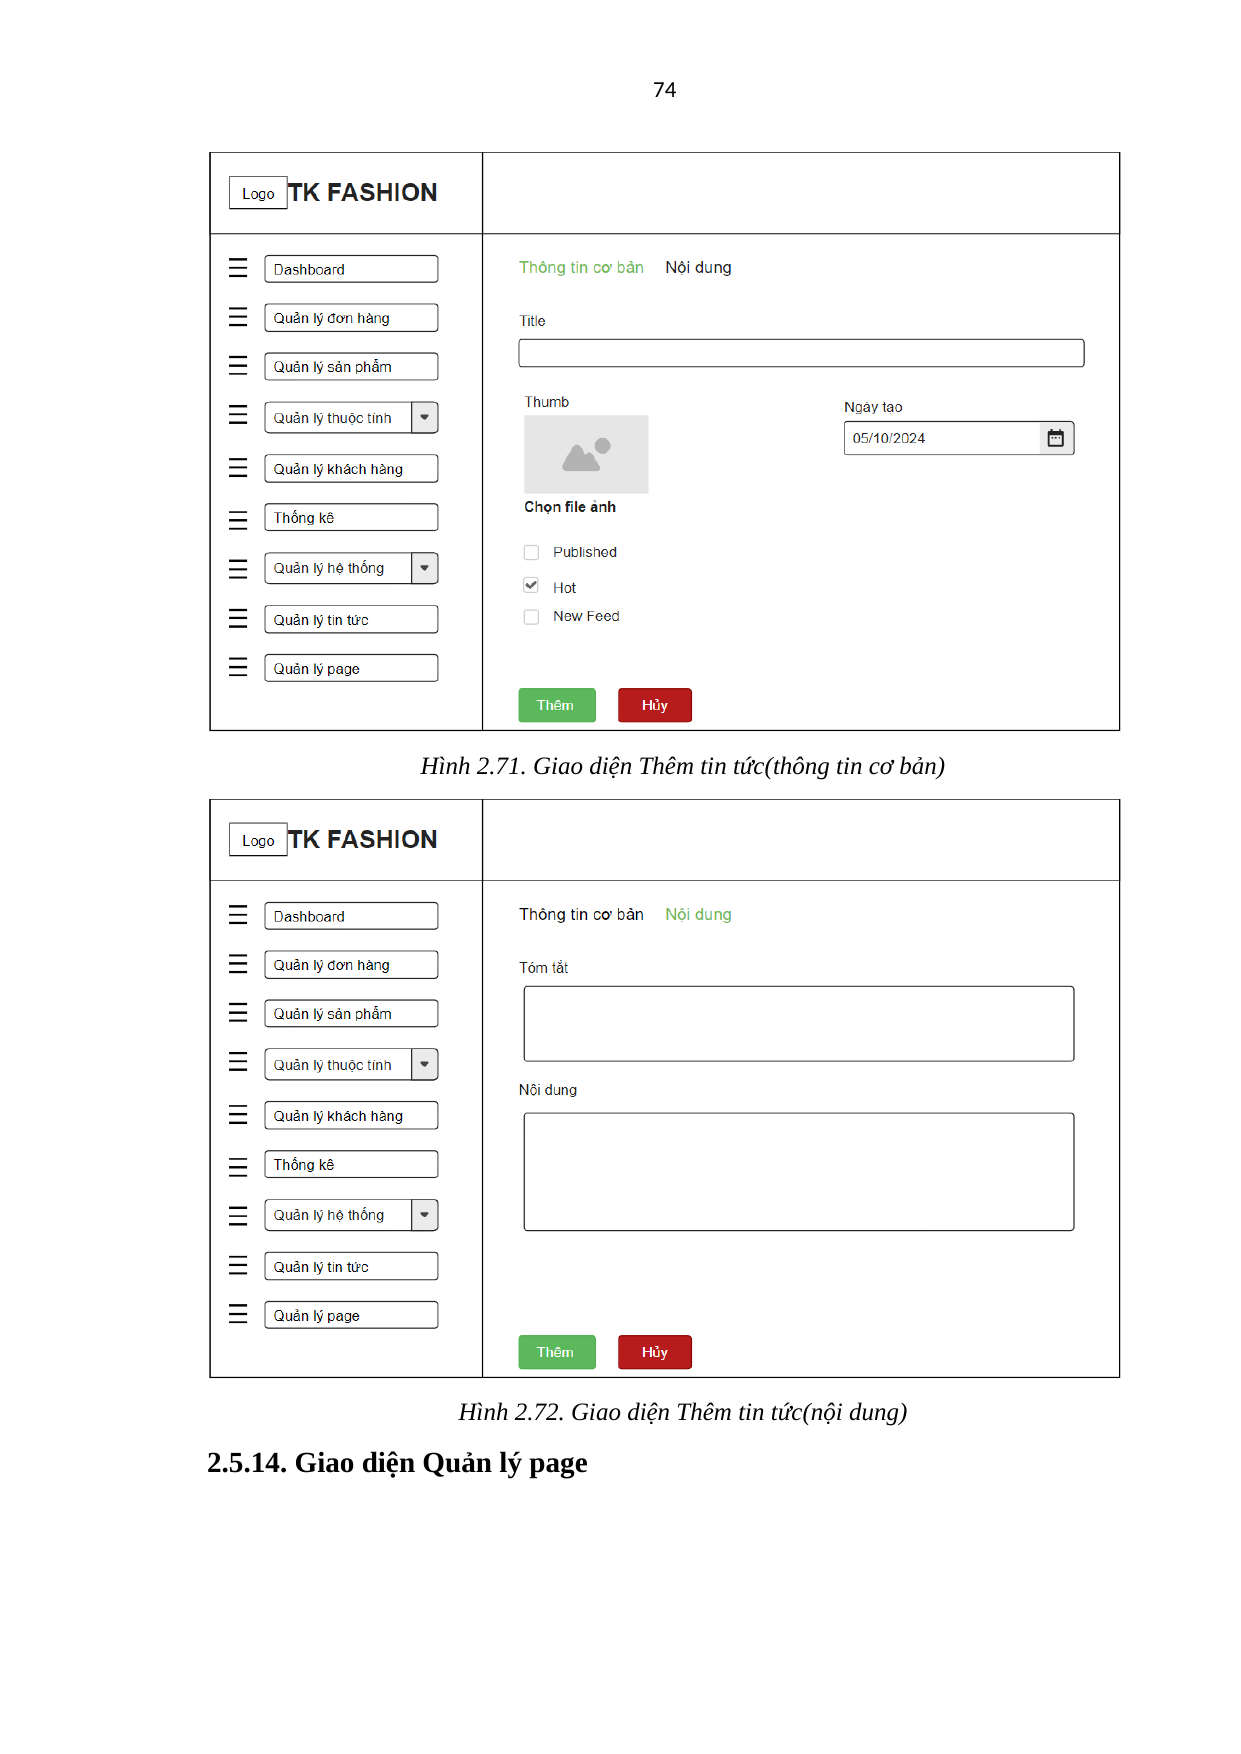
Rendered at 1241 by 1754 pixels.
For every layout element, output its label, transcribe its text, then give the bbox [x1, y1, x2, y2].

text Hình 2.71. Giao diện Thêm tin tức(thông tin cơ bản) [246, 751, 1122, 780]
picture [206, 794, 1123, 1379]
subtitle 2.5.14. Giao diện Quản lý page [207, 1445, 1122, 1478]
text Hình 2.72. Giao diện Thêm tin tức(nội dung) [246, 1397, 1122, 1426]
picture [206, 147, 1123, 733]
